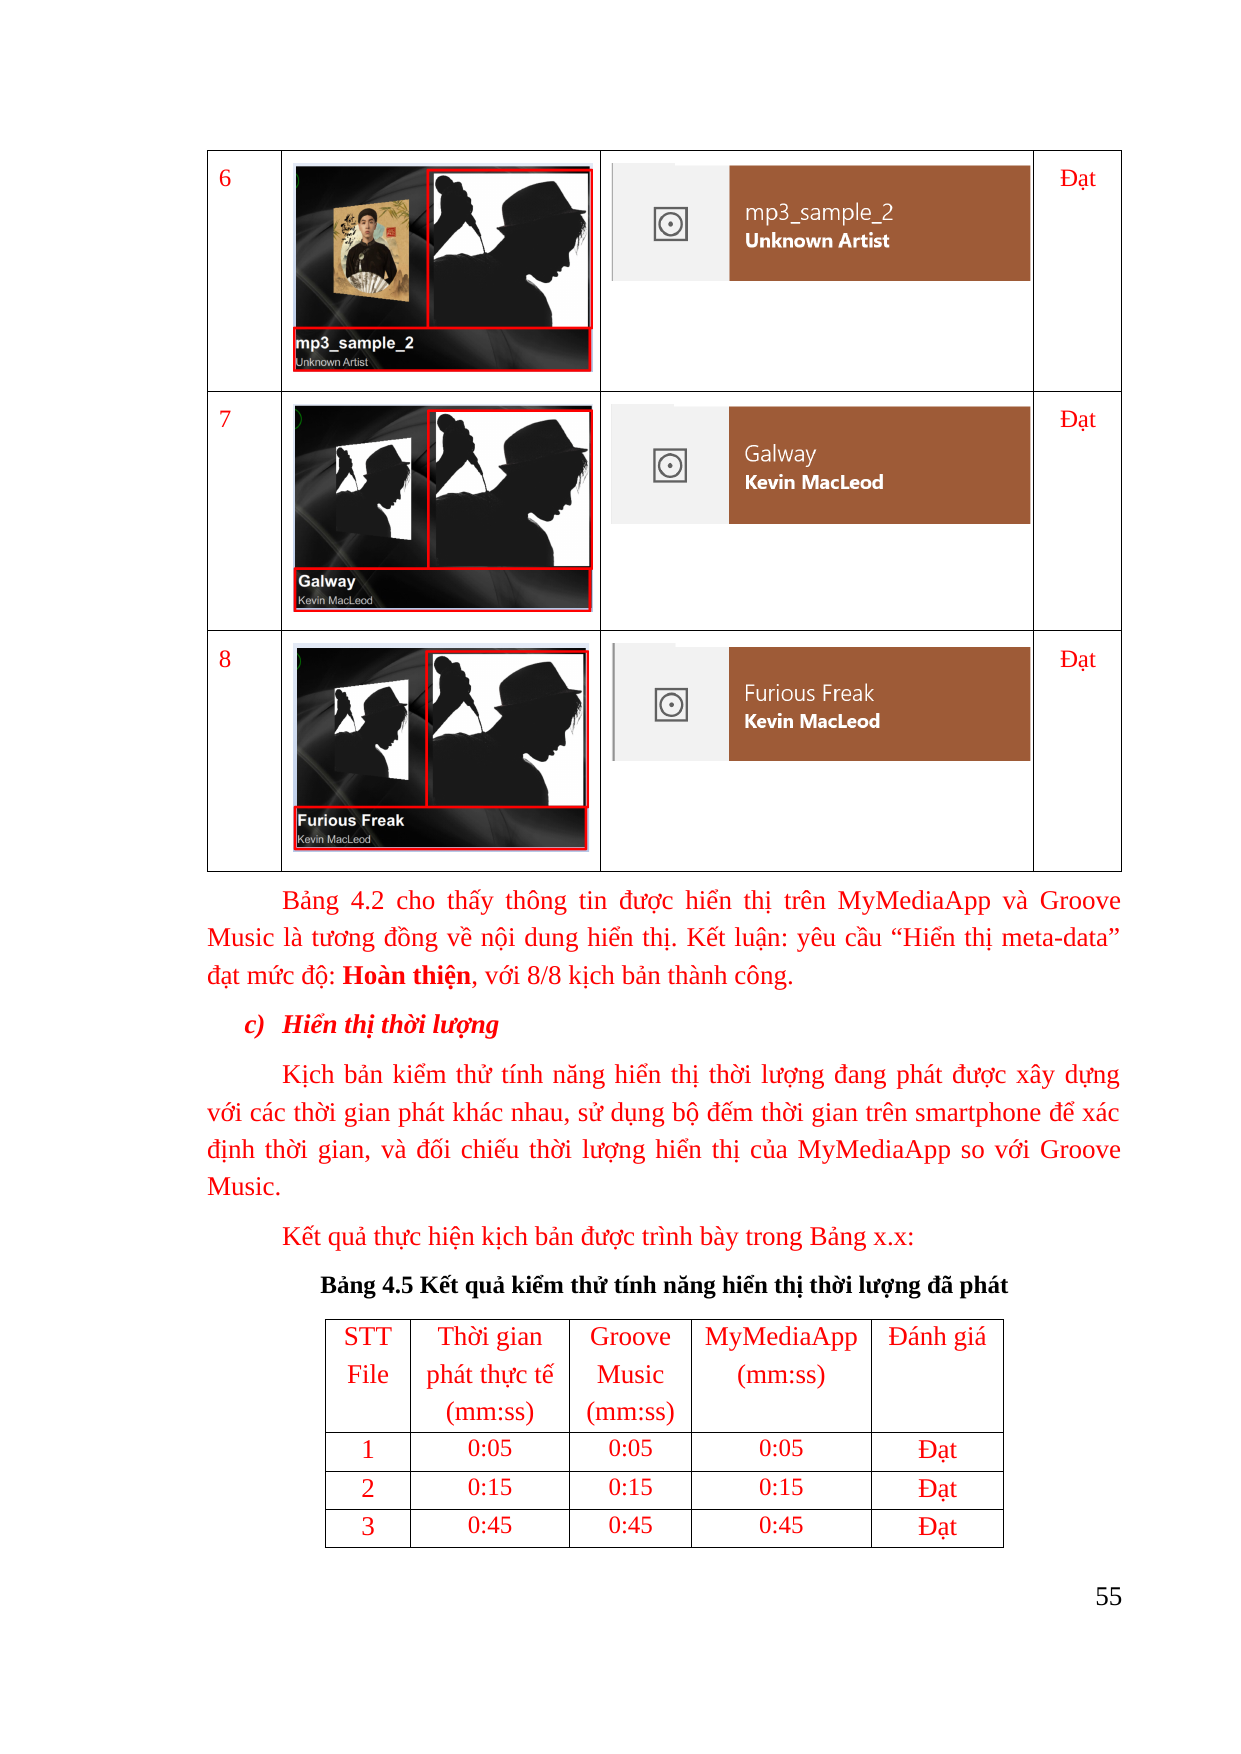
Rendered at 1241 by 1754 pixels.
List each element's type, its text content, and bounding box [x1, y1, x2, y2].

table_cell 0:45 [570, 1510, 691, 1547]
table_header Groove Music (mm:ss) [570, 1320, 691, 1432]
picture [293, 404, 593, 612]
table_cell Đạt [1034, 151, 1121, 391]
table_cell Đạt [872, 1472, 1003, 1509]
table_cell [601, 151, 1033, 391]
picture [293, 163, 593, 372]
table_cell Đạt [872, 1510, 1003, 1547]
table_header STT File [326, 1320, 410, 1432]
table_cell 1 [326, 1433, 410, 1471]
picture [611, 643, 1031, 761]
table_cell 0:15 [411, 1472, 569, 1509]
table_cell 3 [326, 1510, 410, 1547]
table_cell 0:45 [692, 1510, 871, 1547]
text Kết quả thực hiện kịch bản được trình bày trong Bảng x.x: [282, 1220, 1122, 1251]
table_cell 0:45 [411, 1510, 569, 1547]
table_cell 0:05 [411, 1433, 569, 1471]
text Kịch bản kiểm thử tính năng hiển thị thời lượng đang phát được xây dựng với các thời gian phát khác nhau, sử dụng bộ đếm thời gian trên smartphone để xác định thời gian, và đối chiếu thời lượng hiển thị của MyMediaApp so với Groove Music. [207, 1058, 1122, 1201]
picture [293, 643, 590, 852]
table_cell 8 [208, 631, 281, 871]
table_cell 0:15 [692, 1472, 871, 1509]
table_cell 0:15 [570, 1472, 691, 1509]
table_header MyMediaApp (mm:ss) [692, 1320, 871, 1432]
text Bảng 4.2 cho thấy thông tin được hiển thị trên MyMediaApp và Groove Music là tương đồng về nội dung hiển thị. Kết luận: yêu cầu “Hiển thị meta-data” đạt mức độ: Hoàn thiện, với 8/8 kịch bản thành công. [207, 884, 1122, 990]
table_cell [601, 631, 1033, 871]
table_cell [282, 151, 600, 391]
table_header Thời gian phát thực tế (mm:ss) [411, 1320, 569, 1432]
table_cell 2 [326, 1472, 410, 1509]
table_cell 7 [208, 392, 281, 630]
table_cell 0:05 [692, 1433, 871, 1471]
table_cell 0:05 [570, 1433, 691, 1471]
table_header Đánh giá [872, 1320, 1003, 1432]
table_cell Đạt [1034, 392, 1121, 630]
table_cell 6 [208, 151, 281, 391]
table_cell [282, 631, 600, 871]
table_cell [282, 392, 600, 630]
list Hiển thị thời lượng [244, 1008, 1122, 1040]
table_cell Đạt [1034, 631, 1121, 871]
picture [611, 404, 1031, 524]
text Bảng . Kết quả kiểm thử tính năng hiển thị thời lượng đã phát [207, 1270, 1122, 1298]
table_cell [601, 392, 1033, 630]
table_cell Đạt [872, 1433, 1003, 1471]
picture [611, 163, 1031, 281]
